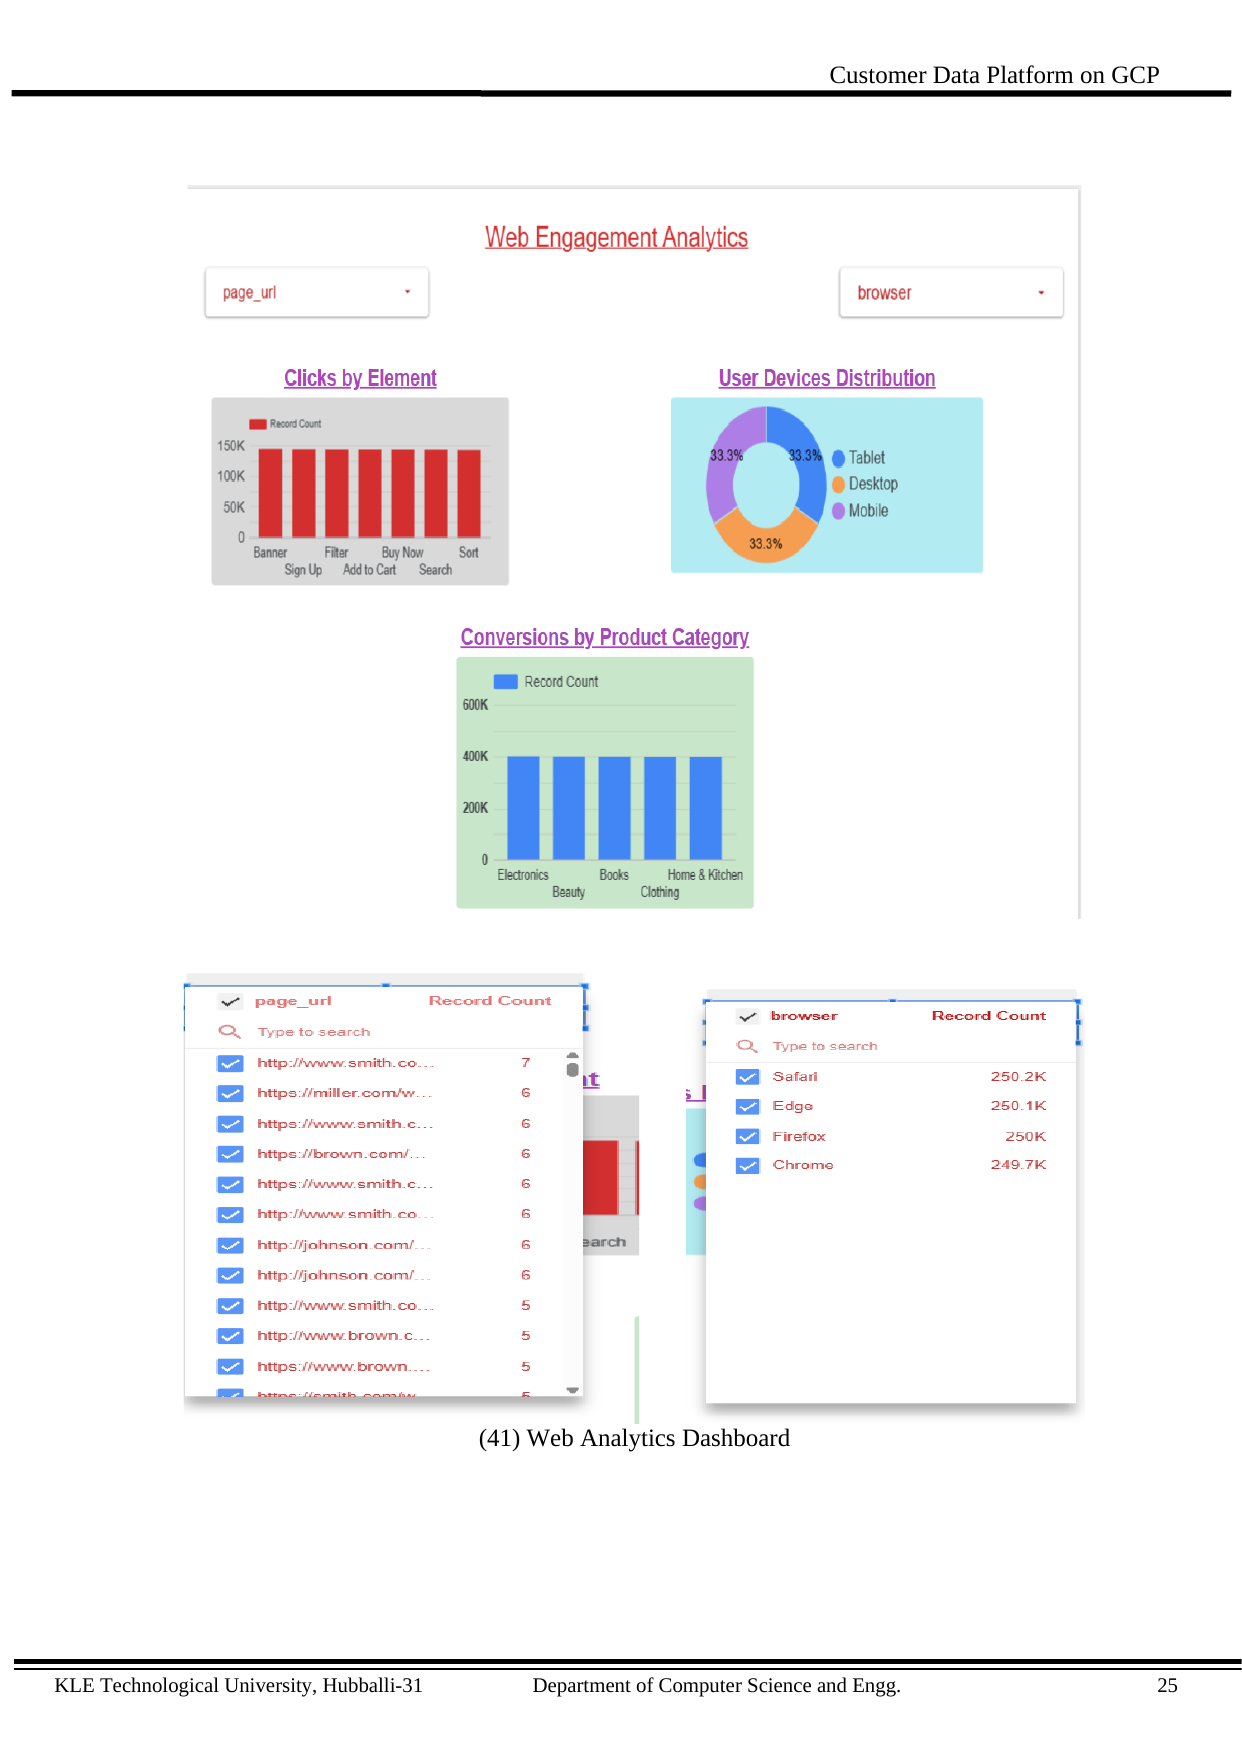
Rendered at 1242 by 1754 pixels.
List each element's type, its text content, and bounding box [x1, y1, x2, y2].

picture [183, 971, 640, 1424]
picture [187, 185, 1082, 919]
text (41) Web Analytics Dashboard [54, 1423, 1214, 1452]
picture [686, 983, 1086, 1424]
